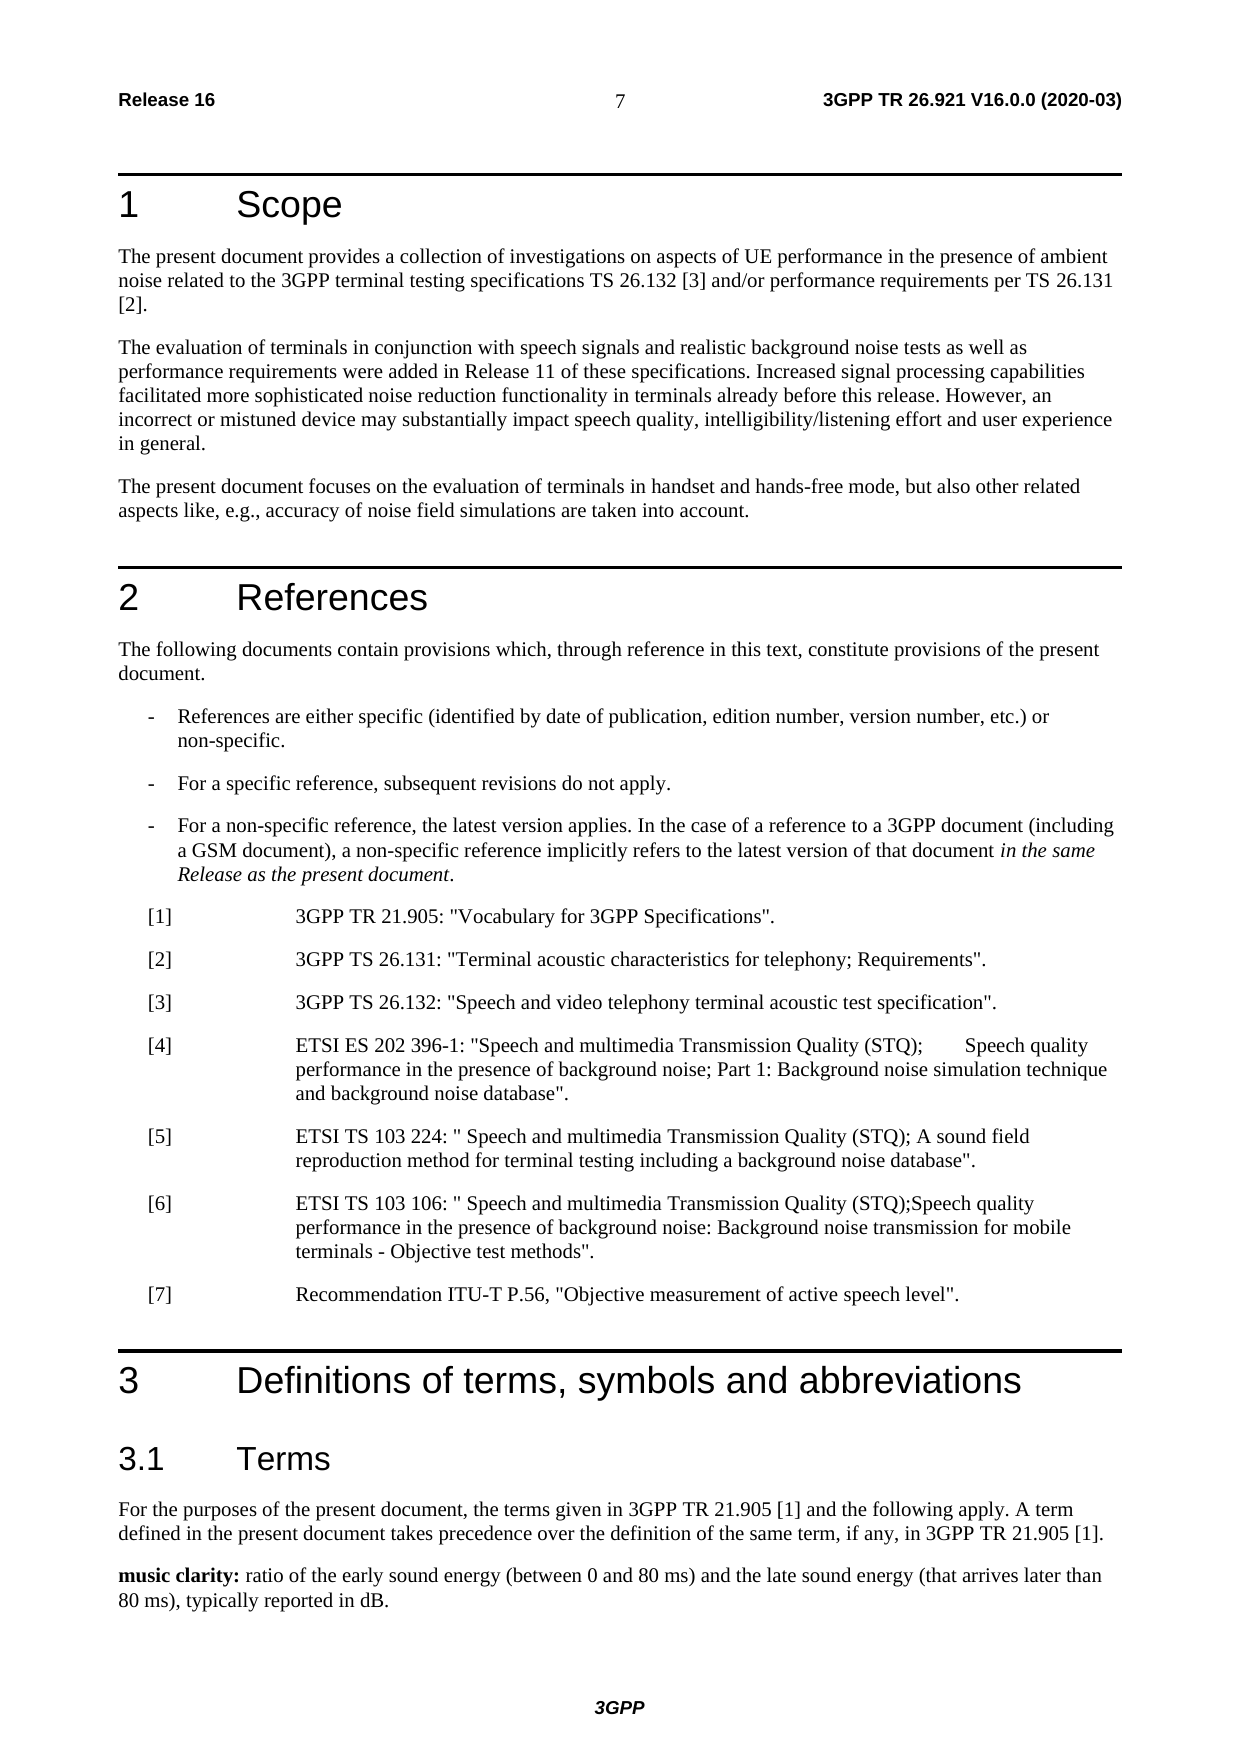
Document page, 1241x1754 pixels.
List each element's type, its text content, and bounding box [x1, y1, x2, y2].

text - References are either specific (identified by date of publication, edition number, version number, etc.) or non-specific. [148, 704, 1122, 752]
text The present document focuses on the evaluation of terminals in handset and hands-free mode, but also other related aspects like, e.g., accuracy of noise field simulations are taken into account. [118, 474, 1122, 522]
text The evaluation of terminals in conjunction with speech signals and realistic background noise tests as well as performance requirements were added in Release 11 of these specifications. Increased signal processing capabilities facilitated more sophisticated noise reduction functionality in terminals already before this release. However, an incorrect or mistuned device may substantially impact speech quality, intelligibility/listening effort and user experience in general. [118, 335, 1122, 455]
subtitle 3 Definitions of terms, symbols and abbreviations [118, 1353, 1122, 1402]
text The following documents contain provisions which, through reference in this text, constitute provisions of the present document. [118, 637, 1122, 685]
text The present document provides a collection of investigations on aspects of UE performance in the presence of ambient noise related to the 3GPP terminal testing specifications TS 26.132 [3] and/or performance requirements per TS 26.131 [2]. [118, 244, 1122, 316]
text - For a specific reference, subsequent revisions do not apply. [148, 771, 1122, 795]
subtitle 3.1 Terms [118, 1439, 1122, 1478]
text [2] 3GPP TS 26.131: "Terminal acoustic characteristics for telephony; Requirements". [148, 947, 1122, 971]
text music clarity: ratio of the early sound energy (between 0 and 80 ms) and the late sound energy (that arrives later than 80 ms), typically reported in dB. [118, 1563, 1122, 1612]
text [4] ETSI ES 202 396-1: "Speech and multimedia Transmission Quality (STQ); Speech quality performance in the presence of background noise; Part 1: Background noise simulation technique and background noise database". [148, 1033, 1122, 1105]
subtitle 1 Scope [118, 176, 1122, 225]
text [1] 3GPP TR 21.905: "Vocabulary for 3GPP Specifications". [148, 904, 1122, 928]
text - For a non-specific reference, the latest version applies. In the case of a reference to a 3GPP document (including a GSM document), a non-specific reference implicitly refers to the latest version of that document in the same Release as the present document. [148, 813, 1122, 886]
text [3] 3GPP TS 26.132: "Speech and video telephony terminal acoustic test specification". [148, 990, 1122, 1014]
text [7] Recommendation ITU-T P.56, "Objective measurement of active speech level". [148, 1282, 1122, 1306]
text For the purposes of the present document, the terms given in 3GPP TR 21.905 [1] and the following apply. A term defined in the present document takes precedence over the definition of the same term, if any, in 3GPP TR 21.905 [1]. [118, 1497, 1122, 1545]
subtitle 2 References [118, 569, 1122, 618]
text [5] ETSI TS 103 224: " Speech and multimedia Transmission Quality (STQ); A sound field reproduction method for terminal testing including a background noise database". [148, 1124, 1122, 1172]
text [6] ETSI TS 103 106: " Speech and multimedia Transmission Quality (STQ);Speech quality performance in the presence of background noise: Background noise transmission for mobile terminals - Objective test methods". [148, 1191, 1122, 1263]
